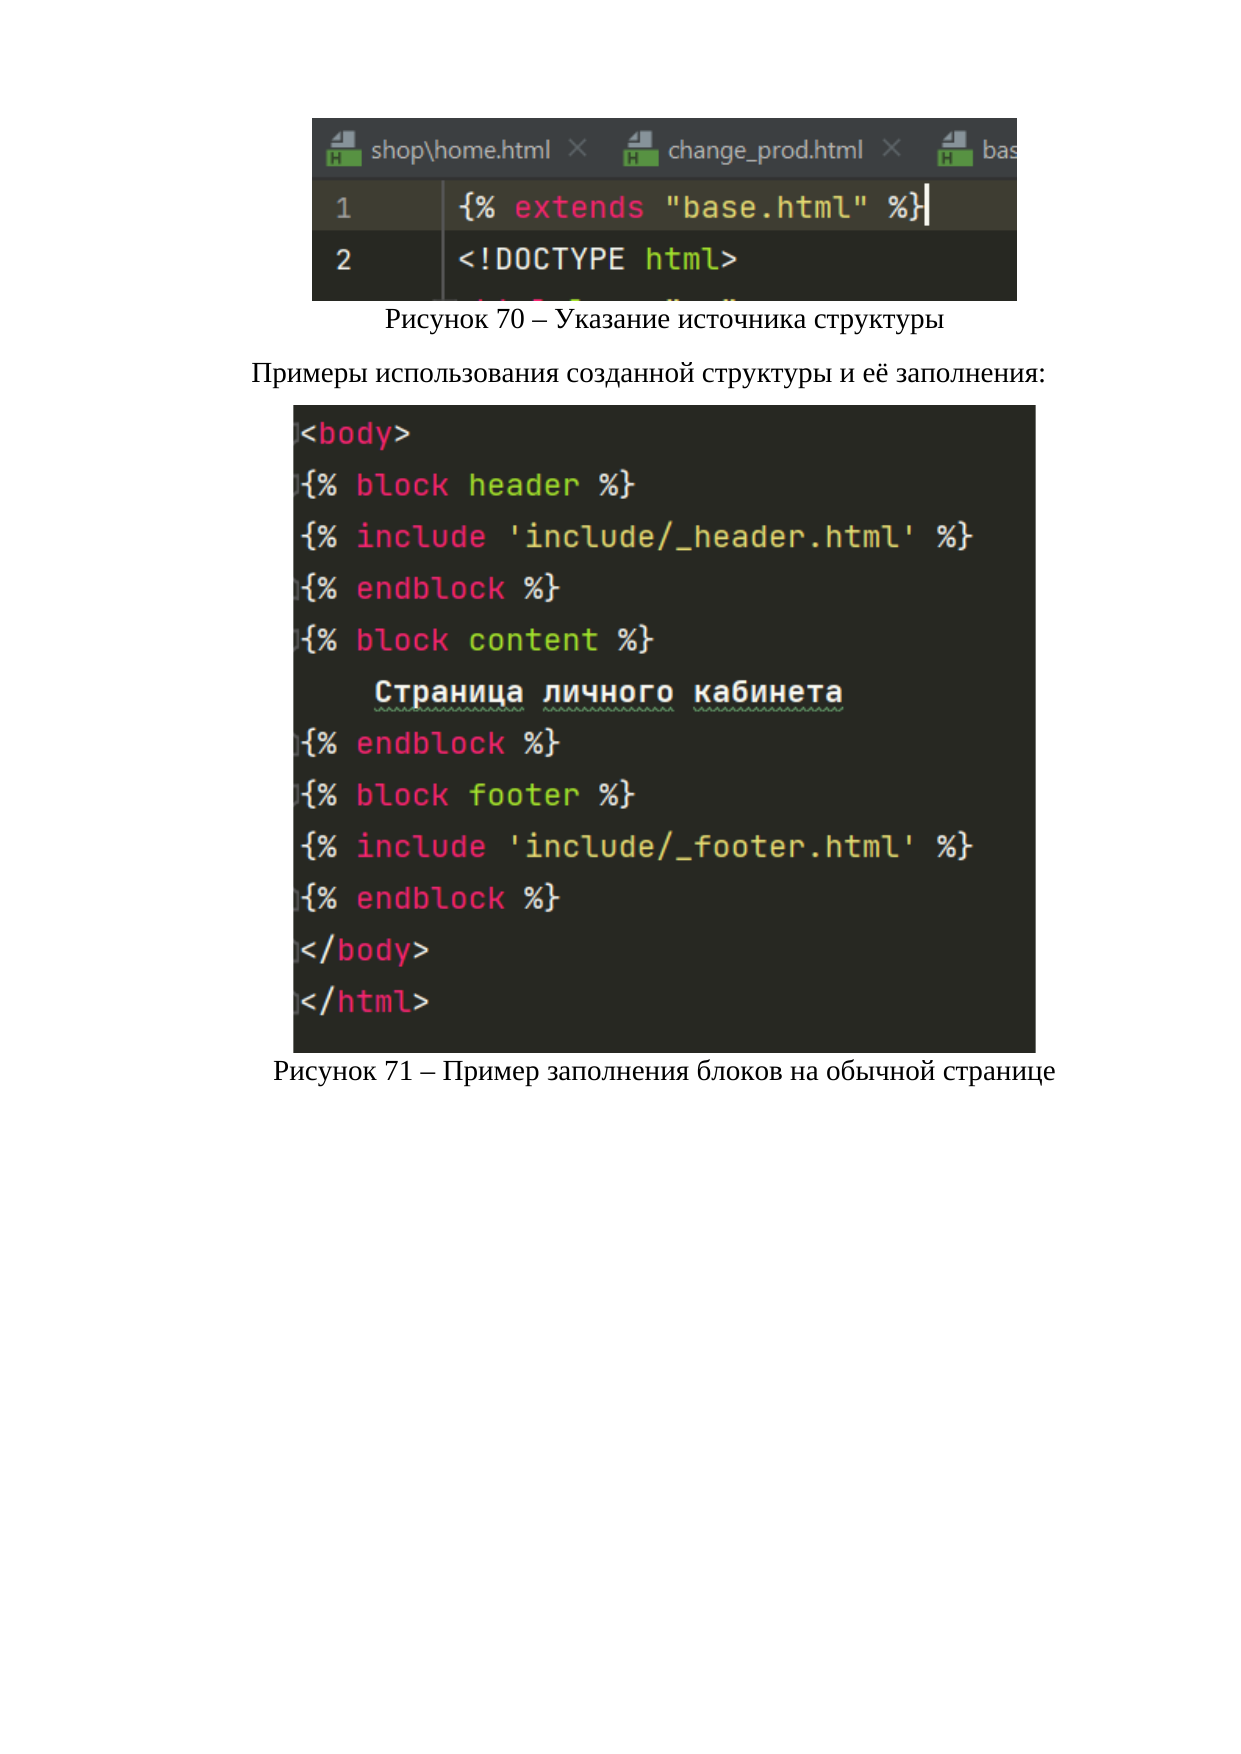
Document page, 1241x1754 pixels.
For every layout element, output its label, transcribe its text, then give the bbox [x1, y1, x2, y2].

picture [312, 118, 1017, 301]
text Примеры использования созданной структуры и её заполнения: [177, 355, 1152, 389]
picture [293, 405, 1036, 1053]
text Рисунок 71 – Пример заполнения блоков на обычной странице [177, 1053, 1152, 1086]
text Рисунок 70 – Указание источника структуры [177, 301, 1152, 334]
